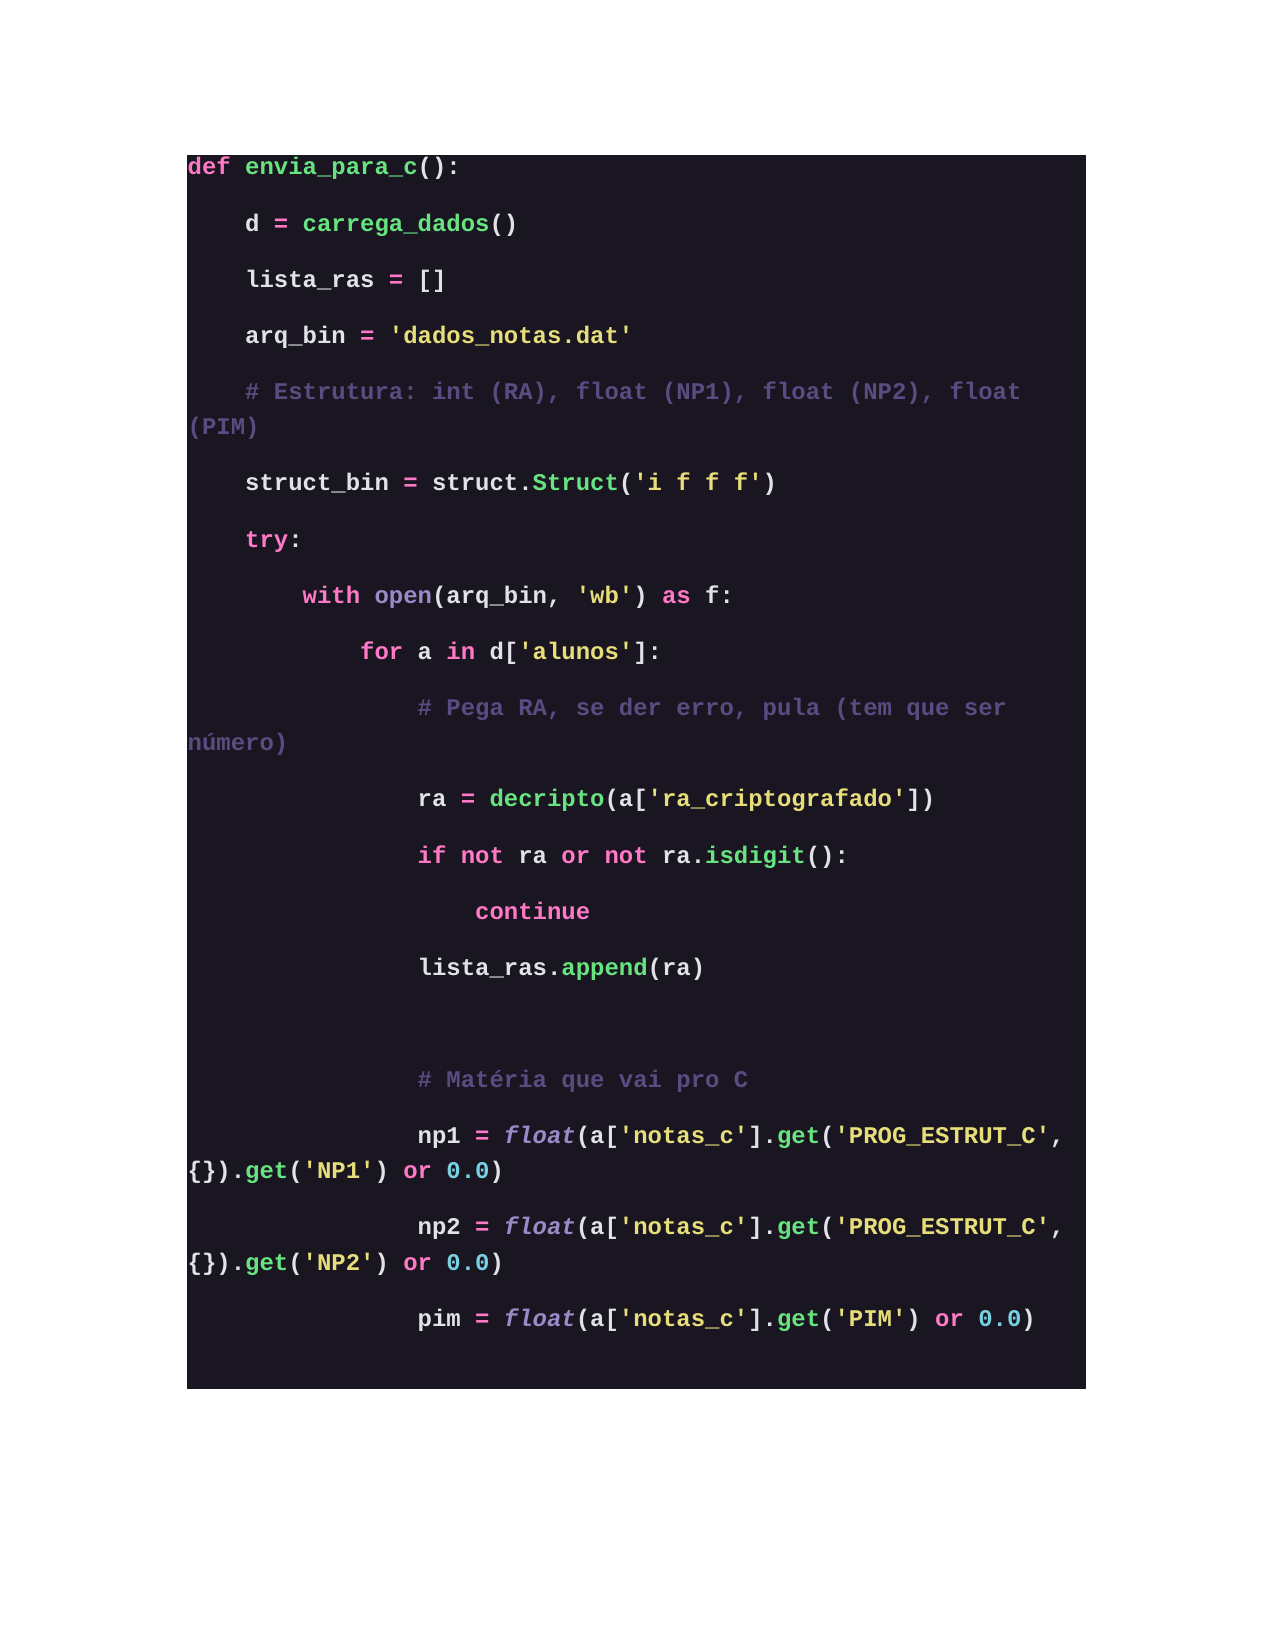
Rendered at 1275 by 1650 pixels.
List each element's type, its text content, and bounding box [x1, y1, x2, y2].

text lista_ras = [] [187, 267, 1086, 294]
text np2 = float(a['notas_c'].get('PROG_ESTRUT_C', {}).get('NP2') or 0.0) [187, 1215, 1086, 1277]
text def envia_para_c(): [187, 155, 1086, 182]
text try: [187, 527, 1086, 554]
text for a in d['alunos']: [187, 639, 1086, 666]
text ra = decripto(a['ra_criptografado']) [187, 787, 1086, 814]
text pim = float(a['notas_c'].get('PIM') or 0.0) [187, 1306, 1086, 1333]
text lista_ras.append(ra) [187, 955, 1086, 982]
text struct_bin = struct.Struct('i f f f') [187, 471, 1086, 498]
text with open(arq_bin, 'wb') as f: [187, 583, 1086, 610]
text # Pega RA, se der erro, pula (tem que ser número) [187, 695, 1086, 758]
text np1 = float(a['notas_c'].get('PROG_ESTRUT_C', {}).get('NP1') or 0.0) [187, 1123, 1086, 1186]
text if not ra or not ra.isdigit(): [187, 843, 1086, 870]
text d = carrega_dados() [187, 211, 1086, 238]
text # Estrutura: int (RA), float (NP1), float (NP2), float (PIM) [187, 379, 1086, 442]
text continue [187, 899, 1086, 926]
text # Matéria que vai pro C [187, 1067, 1086, 1094]
text arq_bin = 'dados_notas.dat' [187, 323, 1086, 350]
